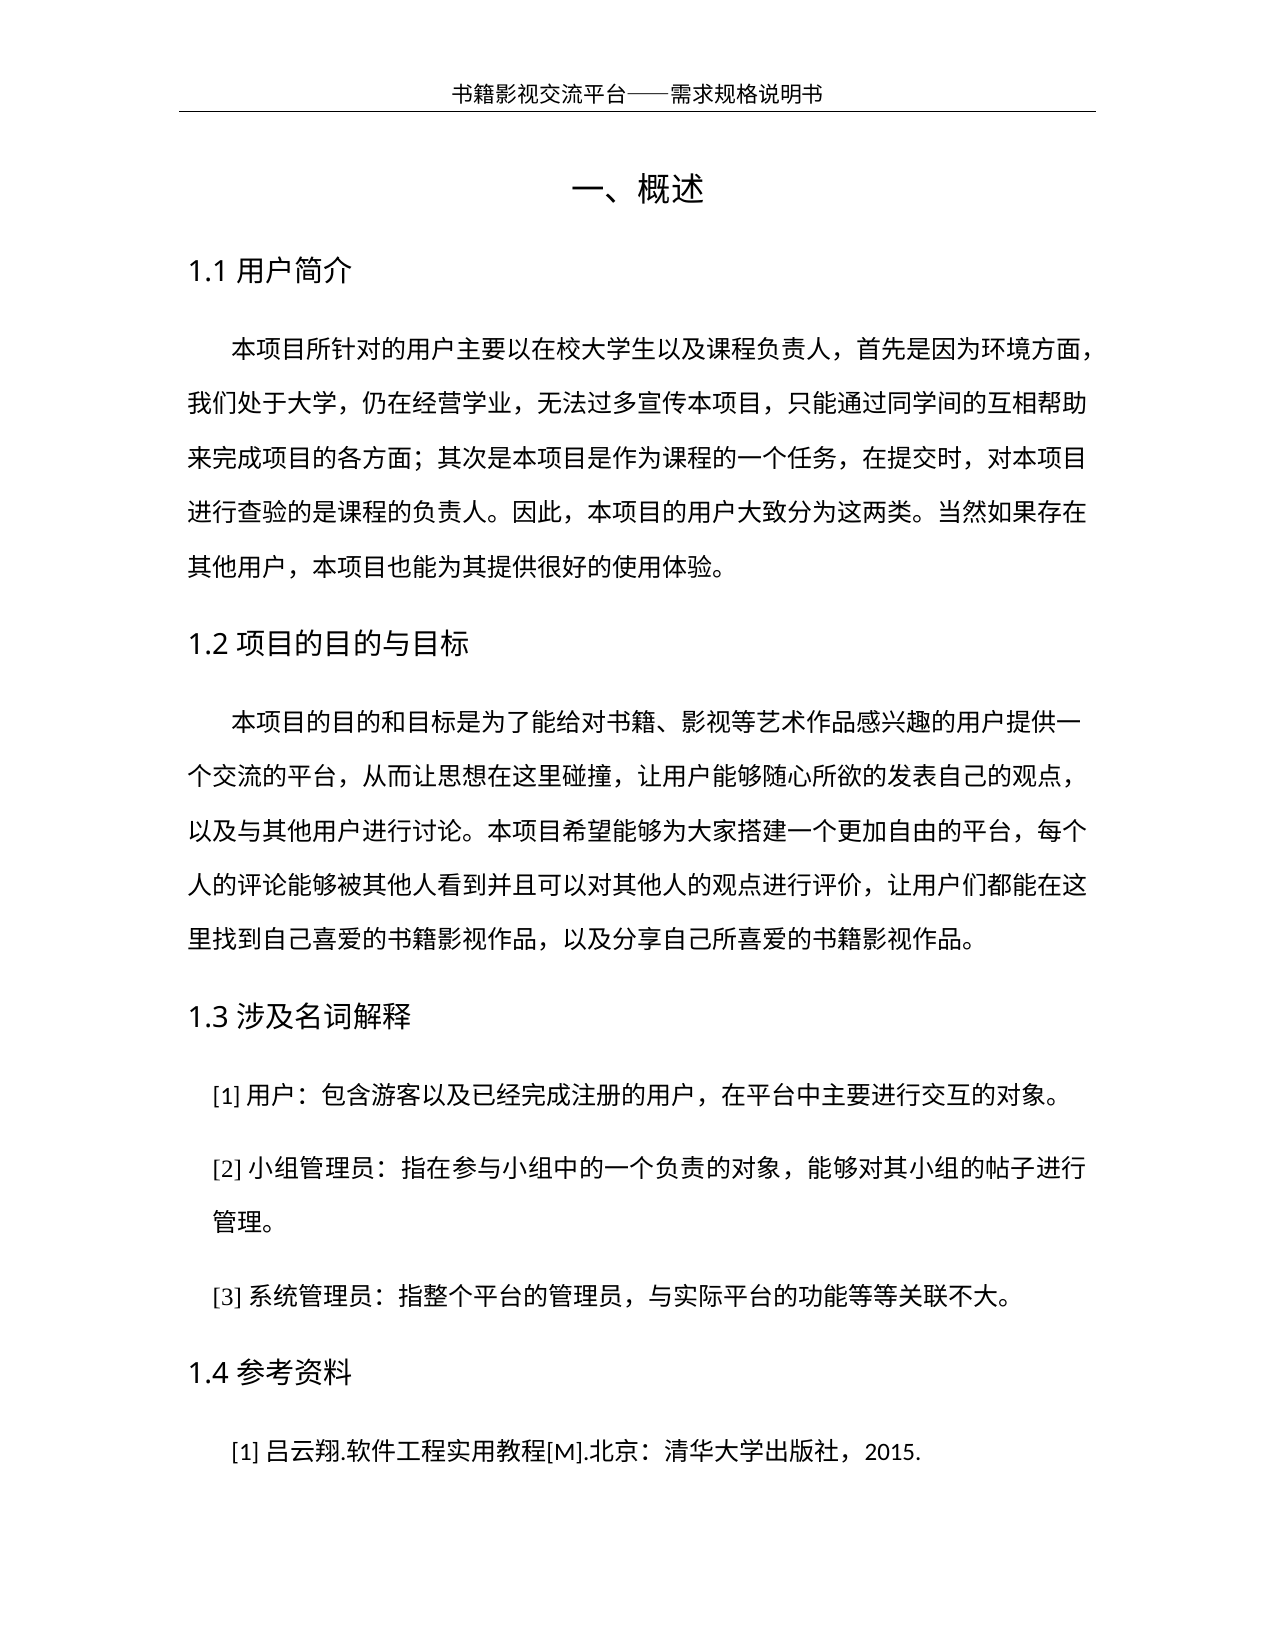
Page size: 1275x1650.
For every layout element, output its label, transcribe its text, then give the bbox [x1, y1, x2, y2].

text [1] 用户：包含游客以及已经完成注册的用户，在平台中主要进行交互的对象。 [212, 1075, 1087, 1112]
text [1] 吕云翔.软件工程实用教程[M].北京：清华大学出版社，2015. [187, 1431, 1087, 1468]
subtitle 1.1 用户简介 [187, 247, 1087, 290]
subtitle 1.2 项目的目的与目标 [187, 620, 1087, 663]
text 本项目的目的和目标是为了能给对书籍、影视等艺术作品感兴趣的用户提供一个交流的平台，从而让思想在这里碰撞，让用户能够随心所欲的发表自己的观点，以及与其他用户进行讨论。本项目希望能够为大家搭建一个更加自由的平台，每个人的评论能够被其他人看到并且可以对其他人的观点进行评价，让用户们都能在这里找到自己喜爱的书籍影视作品，以及分享自己所喜爱的书籍影视作品。 [187, 702, 1087, 956]
subtitle 1.4 参考资料 [187, 1349, 1087, 1392]
subtitle 一、概述 [187, 162, 1087, 211]
subtitle 1.3 涉及名词解释 [187, 993, 1087, 1036]
text [3] 系统管理员：指整个平台的管理员，与实际平台的功能等等关联不大。 [212, 1276, 1087, 1312]
text 本项目所针对的用户主要以在校大学生以及课程负责人，首先是因为环境方面，我们处于大学，仍在经营学业，无法过多宣传本项目，只能通过同学间的互相帮助来完成项目的各方面；其次是本项目是作为课程的一个任务，在提交时，对本项目进行查验的是课程的负责人。因此，本项目的用户大致分为这两类。当然如果存在其他用户，本项目也能为其提供很好的使用体验。 [187, 329, 1087, 583]
text [2] 小组管理员：指在参与小组中的一个负责的对象，能够对其小组的帖子进行管理。 [212, 1148, 1087, 1239]
